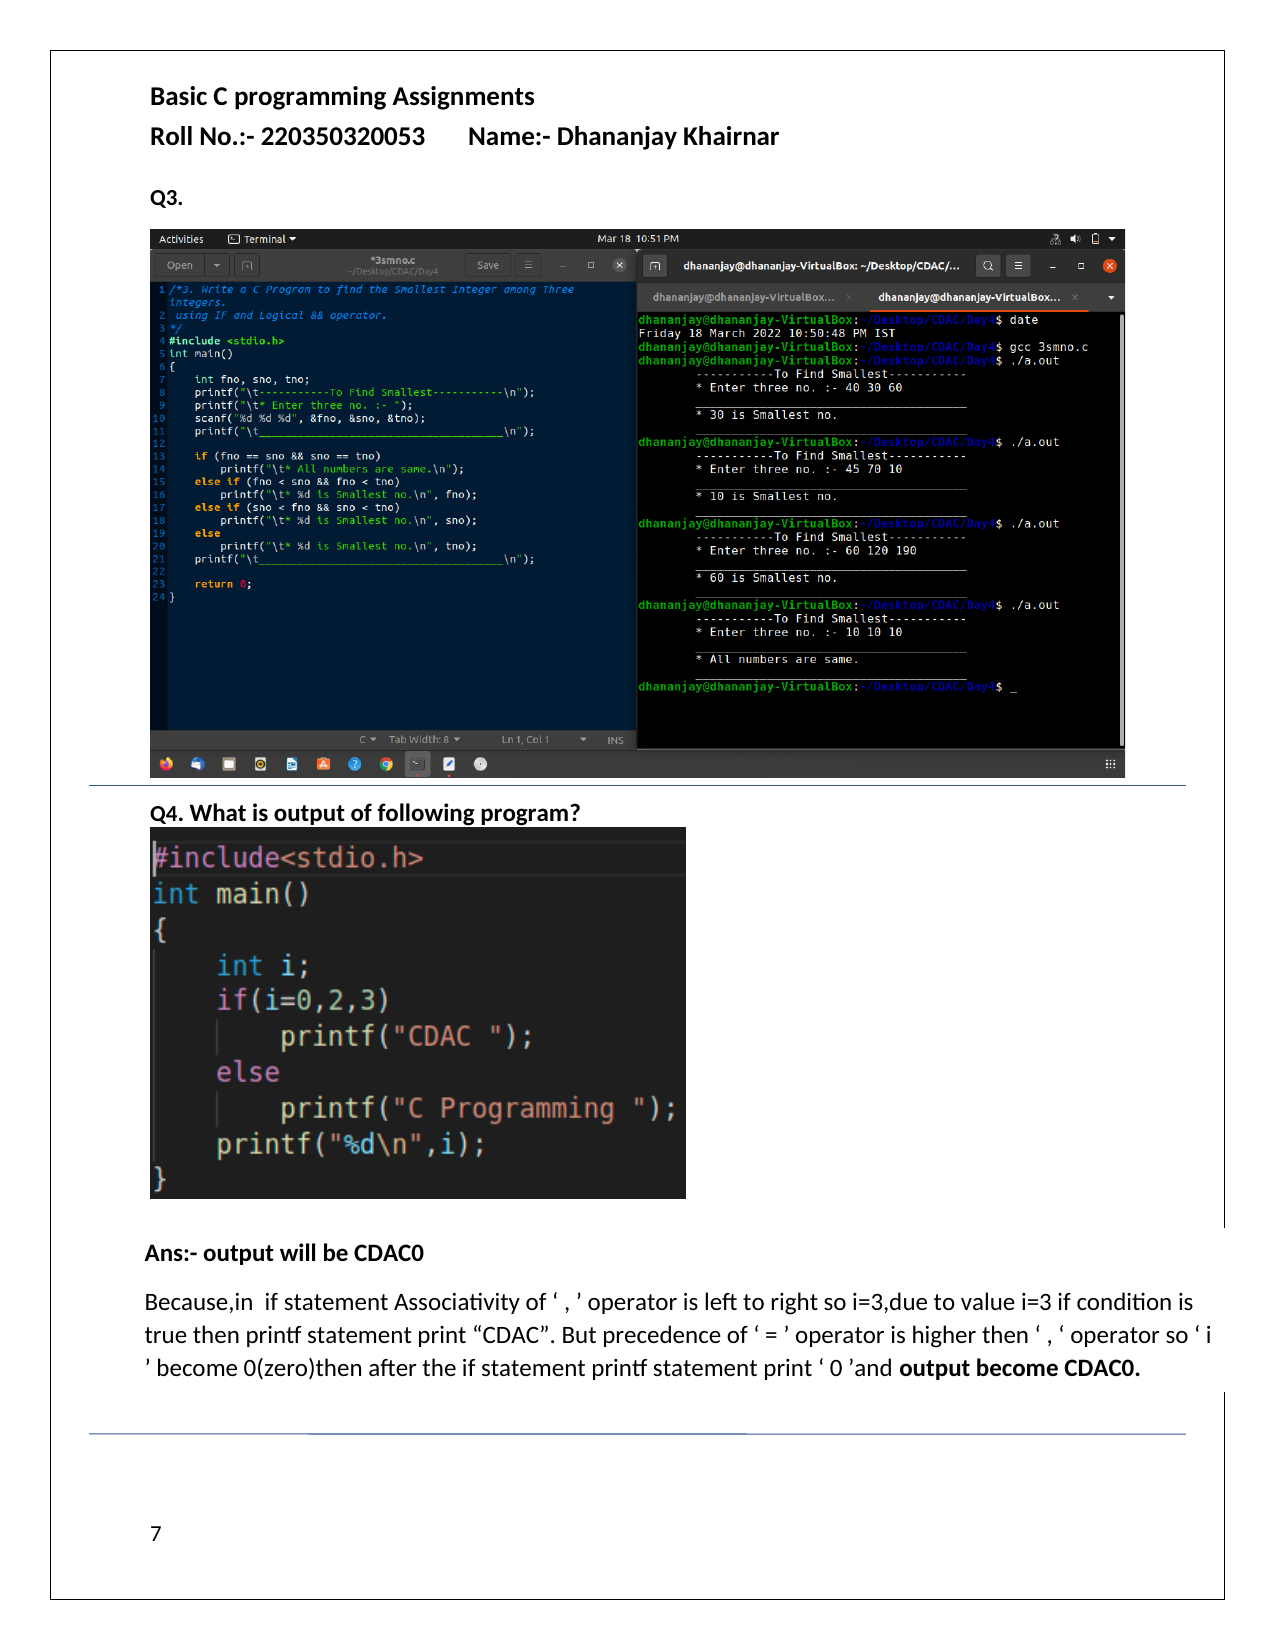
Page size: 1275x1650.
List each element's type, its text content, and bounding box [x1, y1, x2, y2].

text Q4. What is output of following program? [150, 797, 1125, 827]
picture [150, 229, 1125, 778]
text Q3. [150, 183, 1125, 211]
